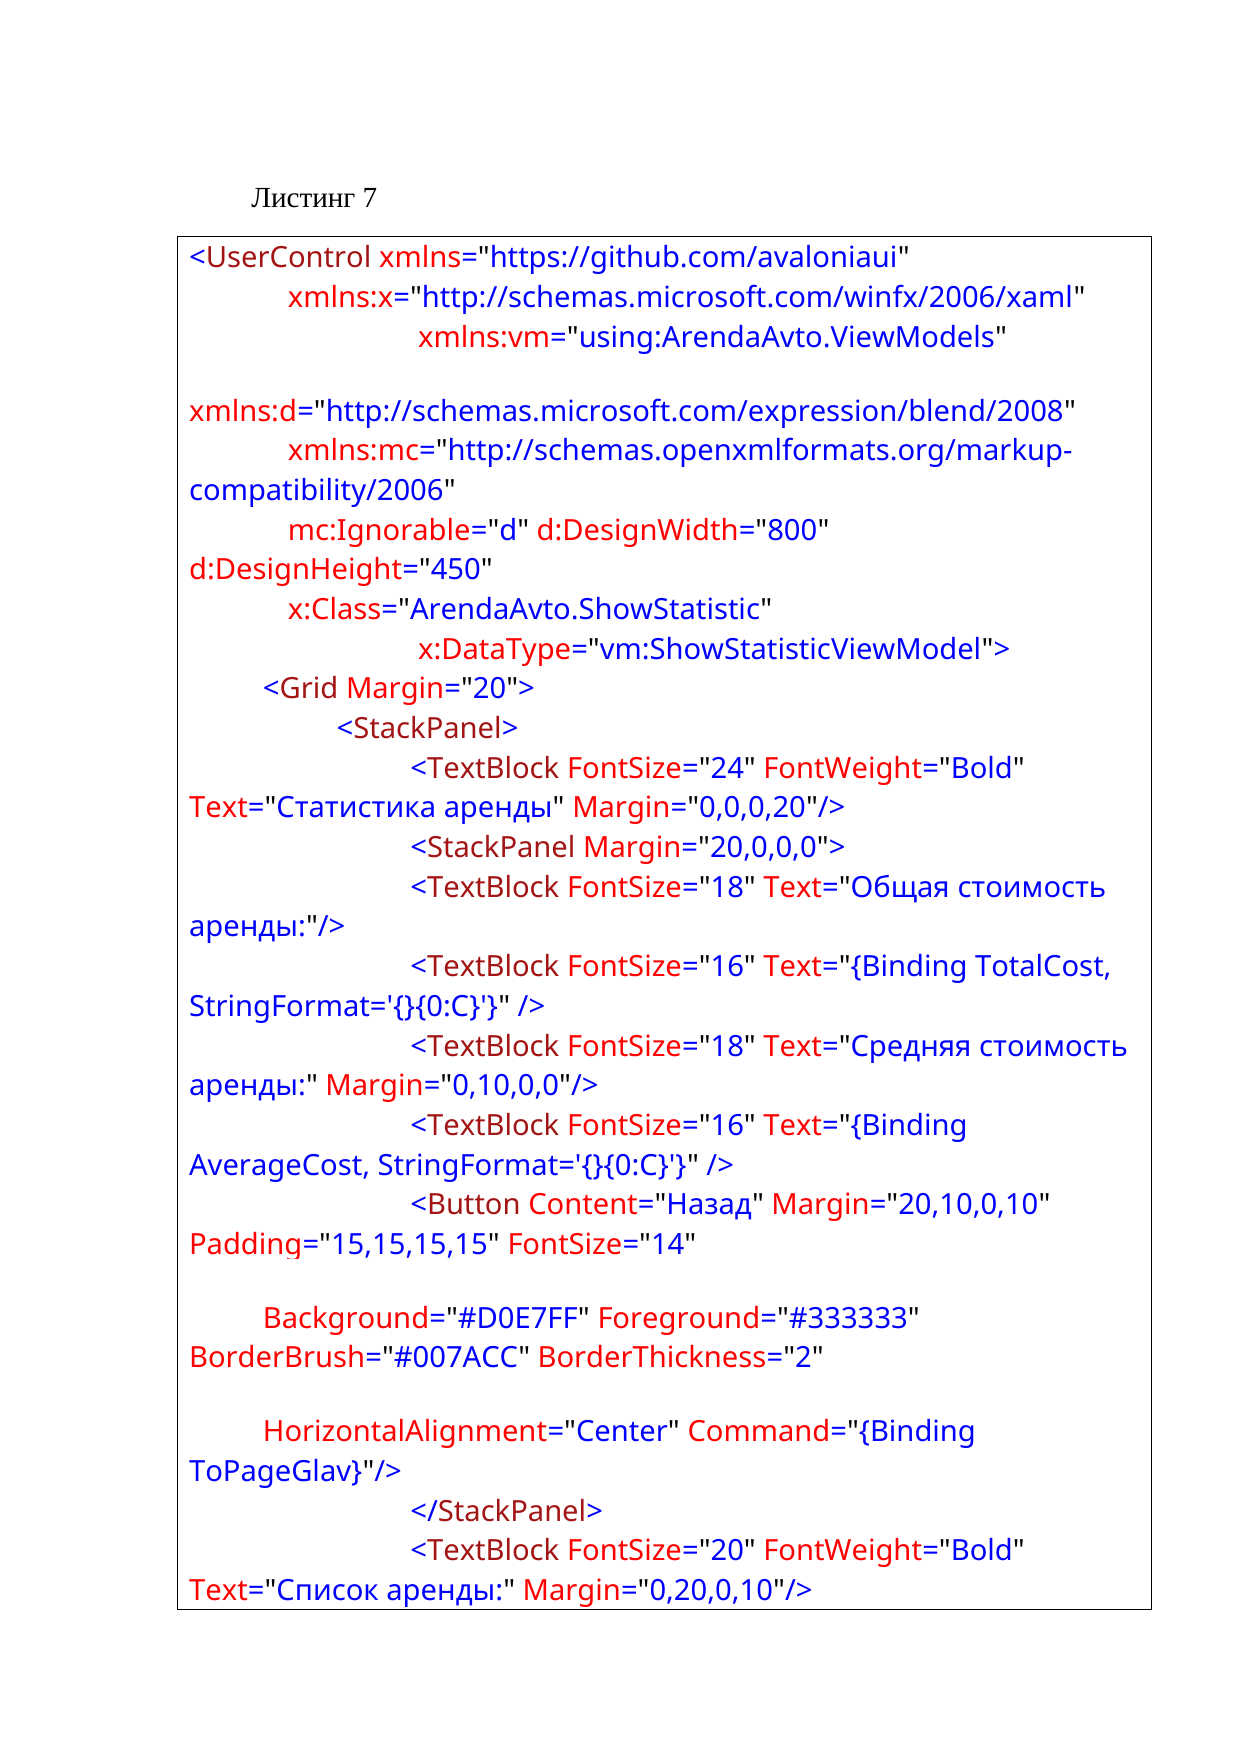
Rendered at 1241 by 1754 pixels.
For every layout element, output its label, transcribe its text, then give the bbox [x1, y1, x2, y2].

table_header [178, 237, 1151, 1609]
text Листинг 7 [177, 180, 1152, 214]
